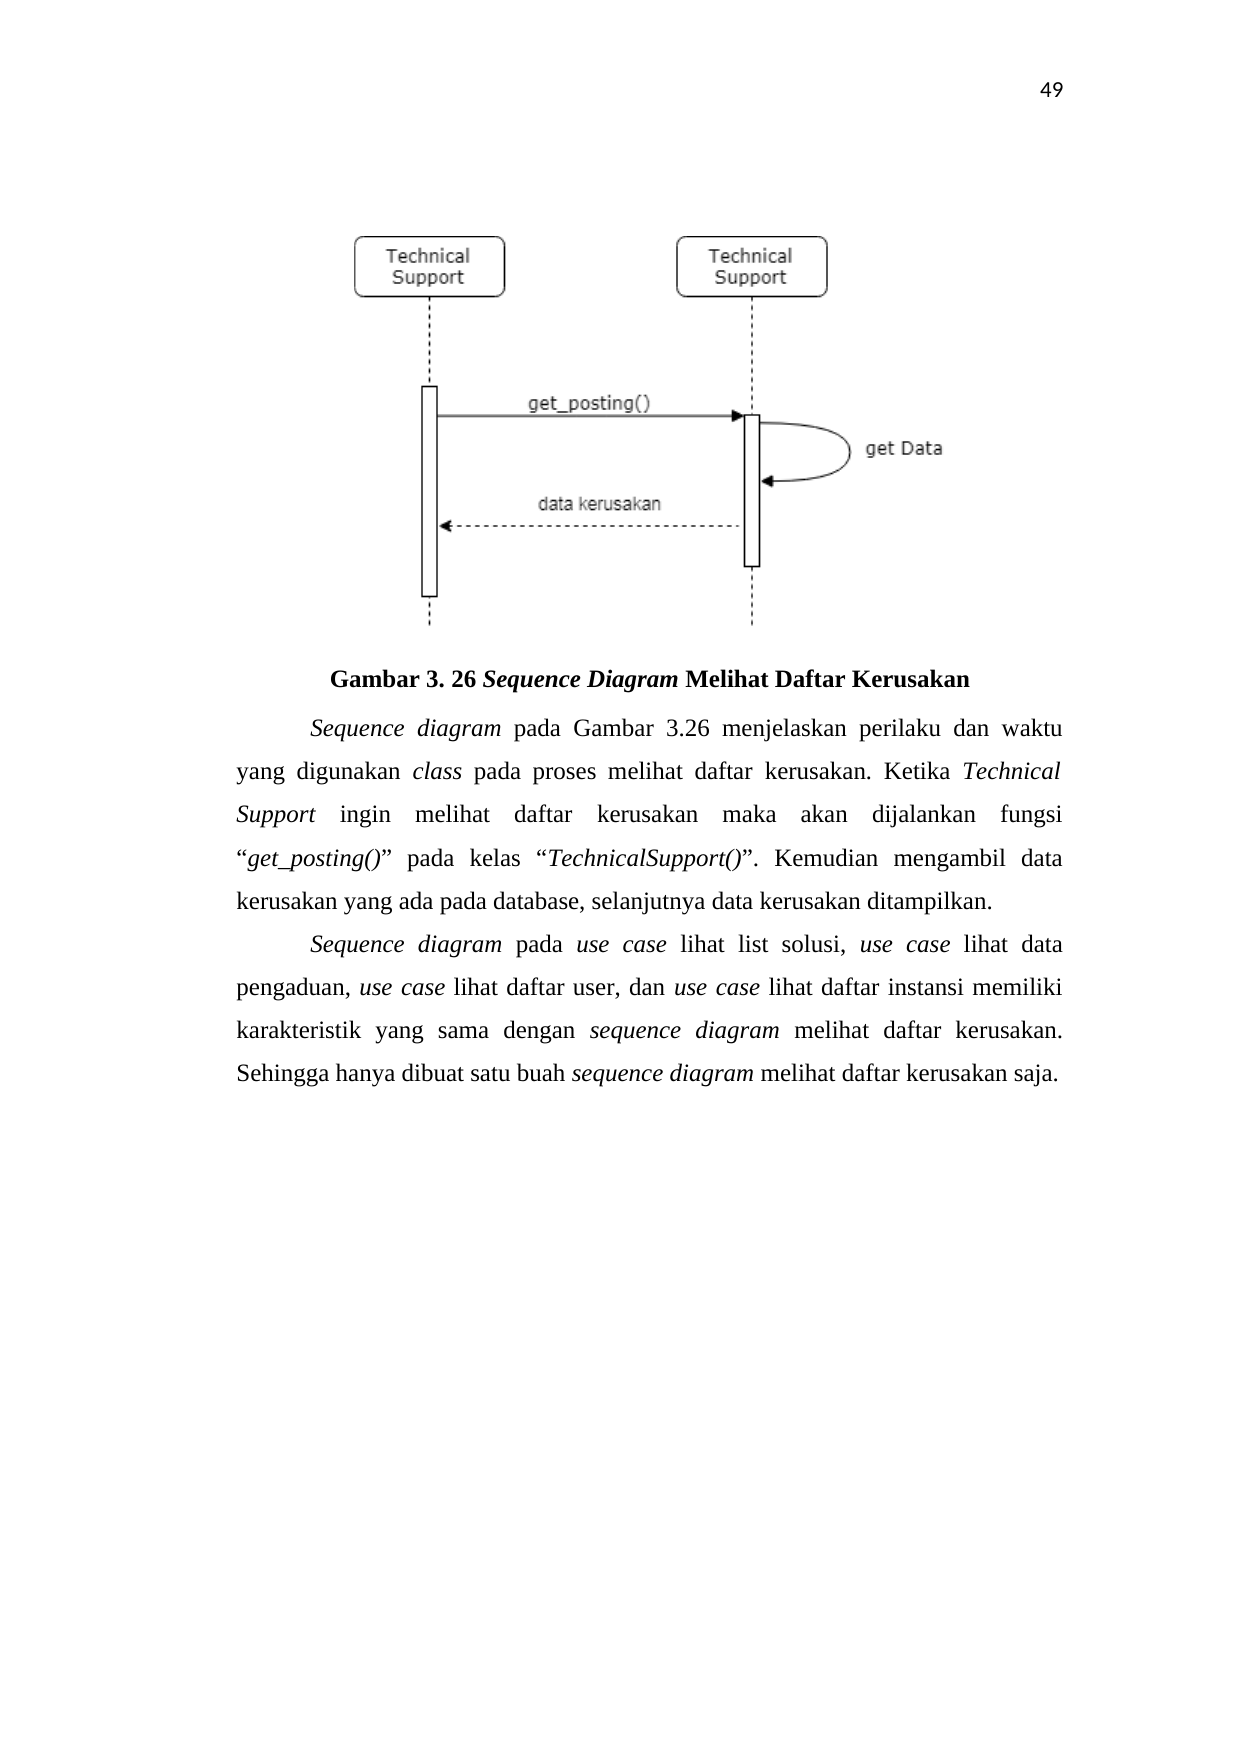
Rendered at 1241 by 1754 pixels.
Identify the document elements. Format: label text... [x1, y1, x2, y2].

picture [354, 236, 945, 629]
text Gambar 3. 26 Sequence Diagram Melihat Daftar Kerusakan [236, 664, 1063, 692]
text Sequence diagram pada Gambar 3.26 menjelaskan perilaku dan waktu yang digunakan class pada proses melihat daftar kerusakan. Ketika Technical Support ingin melihat daftar kerusakan maka akan dijalankan fungsi “get_posting()” pada kelas “TechnicalSupport()”. Kemudian mengambil data kerusakan yang ada pada database, selanjutnya data kerusakan ditampilkan. [236, 713, 1063, 914]
text Sequence diagram pada use case lihat list solusi, use case lihat data pengaduan, use case lihat daftar user, dan use case lihat daftar instansi memiliki karakteristik yang sama dengan sequence diagram melihat daftar kerusakan. Sehingga hanya dibuat satu buah sequence diagram melihat daftar kerusakan saja. [236, 929, 1063, 1087]
